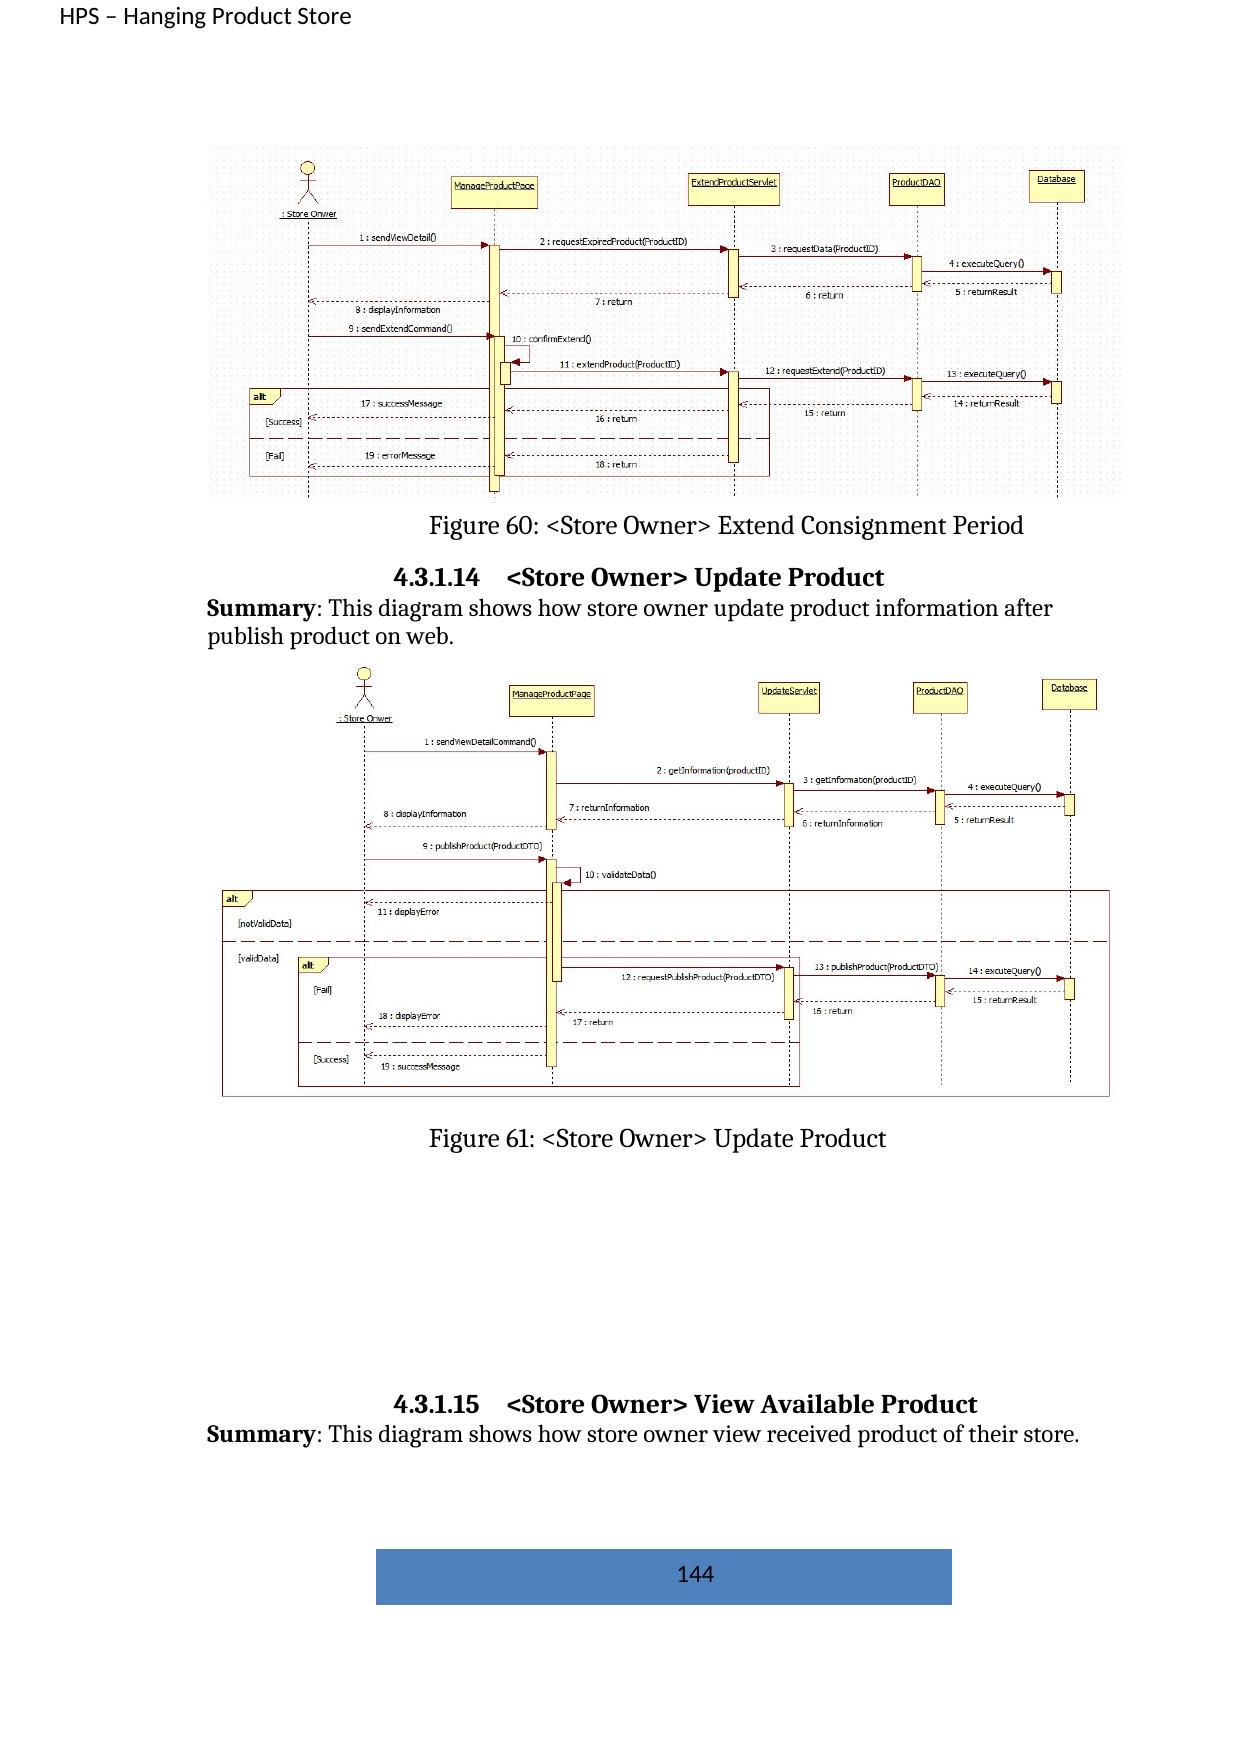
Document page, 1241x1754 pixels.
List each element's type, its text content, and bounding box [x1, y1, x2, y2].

picture [207, 651, 1124, 1111]
text Summary: This diagram shows how store owner view received product of their store. [207, 1420, 1122, 1449]
subtitle <Store Owner> View Available Product [393, 1389, 1122, 1420]
subtitle <Store Owner> Update Product [393, 562, 1122, 593]
text Summary: This diagram shows how store owner update product information after publish product on web. [207, 593, 1122, 651]
picture [207, 147, 1124, 498]
